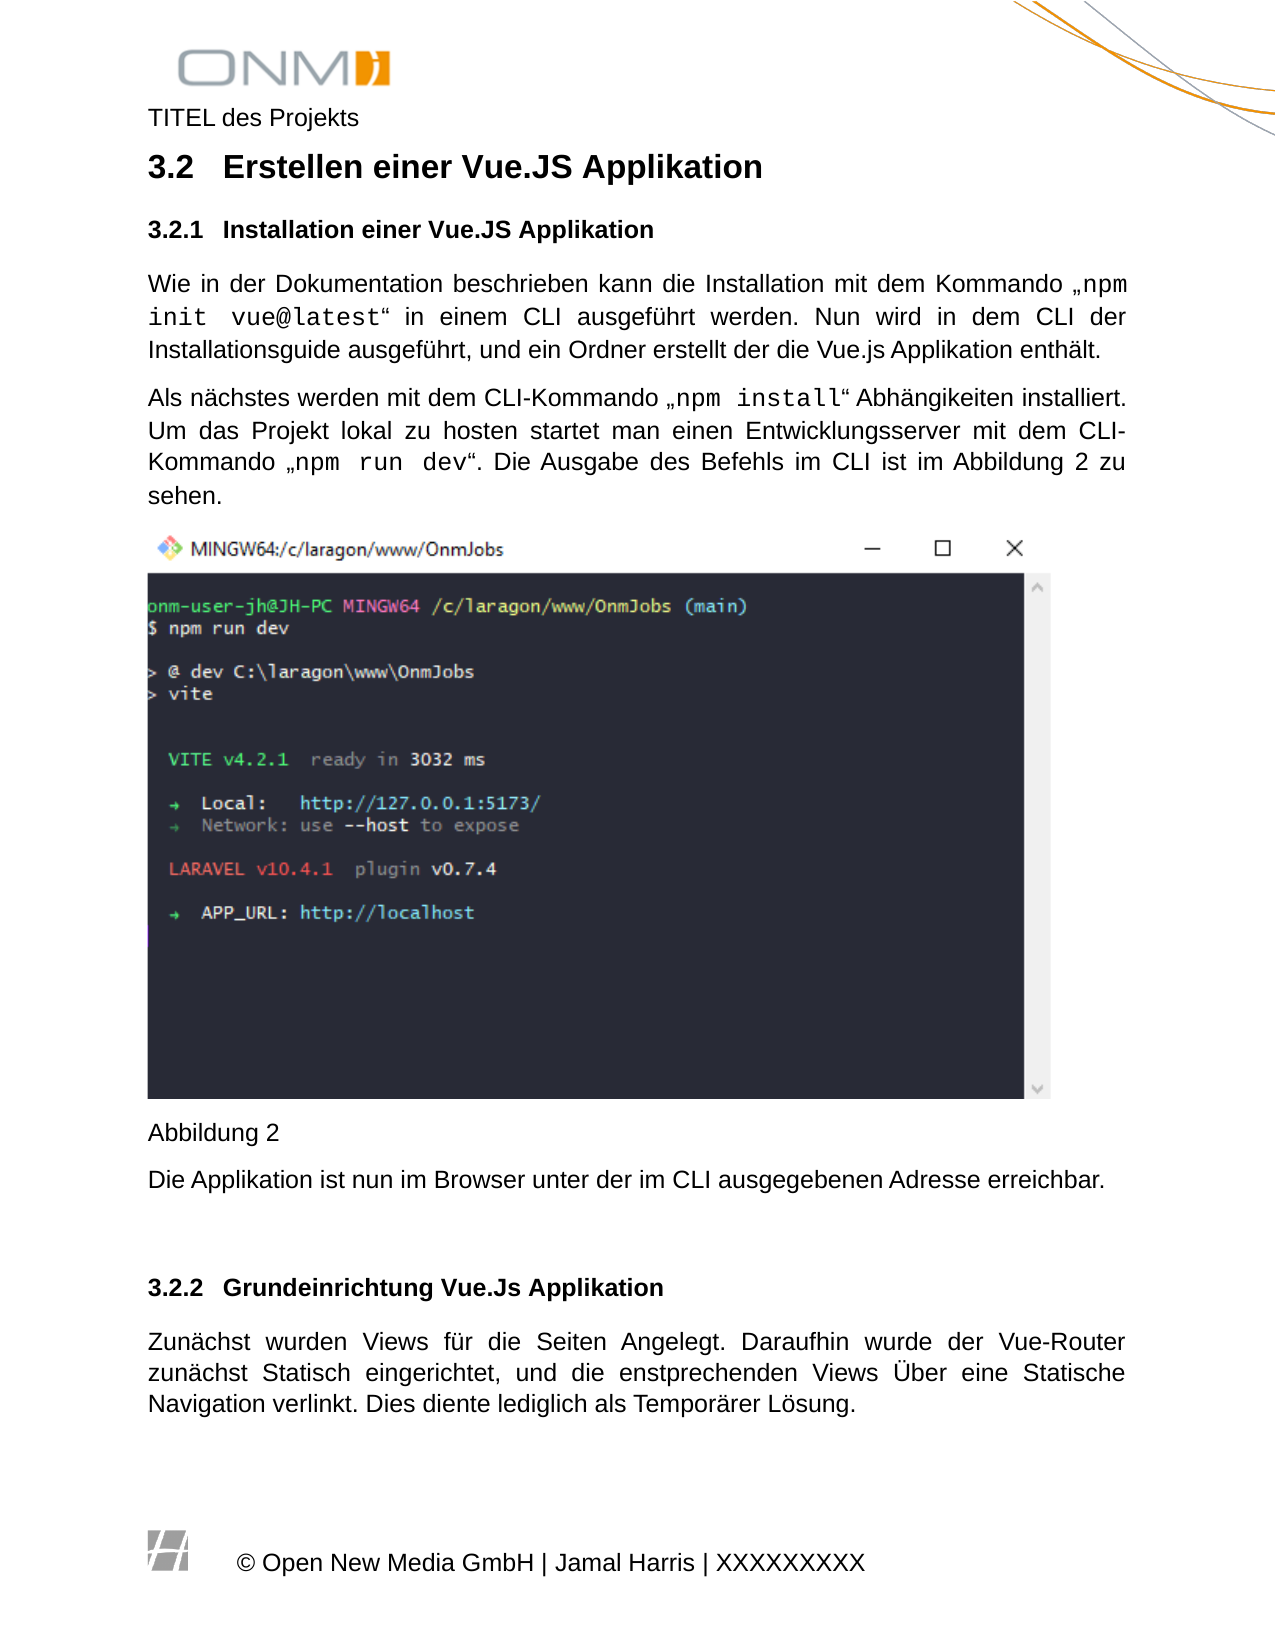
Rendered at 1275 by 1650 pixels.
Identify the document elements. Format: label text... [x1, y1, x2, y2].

text Die Applikation ist nun im Browser unter der im CLI ausgegebenen Adresse erreichbar. [148, 1165, 1127, 1194]
text Wie in der Dokumentation beschrieben kann die Installation mit dem Kommando „npm init vue@latest“ in einem CLI ausgeführt werden. Nun wird in dem CLI der Installationsguide ausgeführt, und ein Ordner erstellt der die Vue.js Applikation enthält. [148, 269, 1127, 364]
picture [147, 528, 1051, 1099]
picture [147, 0, 444, 104]
text Abbildung 2 [148, 1118, 1127, 1146]
subtitle Installation einer Vue.JS Applikation [148, 215, 1127, 244]
subtitle Grundeinrichtung Vue.Js Applikation [148, 1273, 1127, 1302]
picture [1000, 1, 1275, 147]
subtitle Erstellen einer Vue.JS Applikation [148, 148, 1127, 186]
text Als nächstes werden mit dem CLI-Kommando „npm install“ Abhängikeiten installiert. Um das Projekt lokal zu hosten startet man einen Entwicklungsserver mit dem CLI-Kommando „npm run dev“. Die Ausgabe des Befehls im CLI ist im Abbildung 2 zu sehen. [148, 383, 1127, 509]
text Zunächst wurden Views für die Seiten Angelegt. Daraufhin wurde der Vue-Router zunächst Statisch eingerichtet, und die enstprechenden Views Über eine Statische Navigation verlinkt. Dies diente lediglich als Temporärer Lösung. [148, 1327, 1127, 1418]
